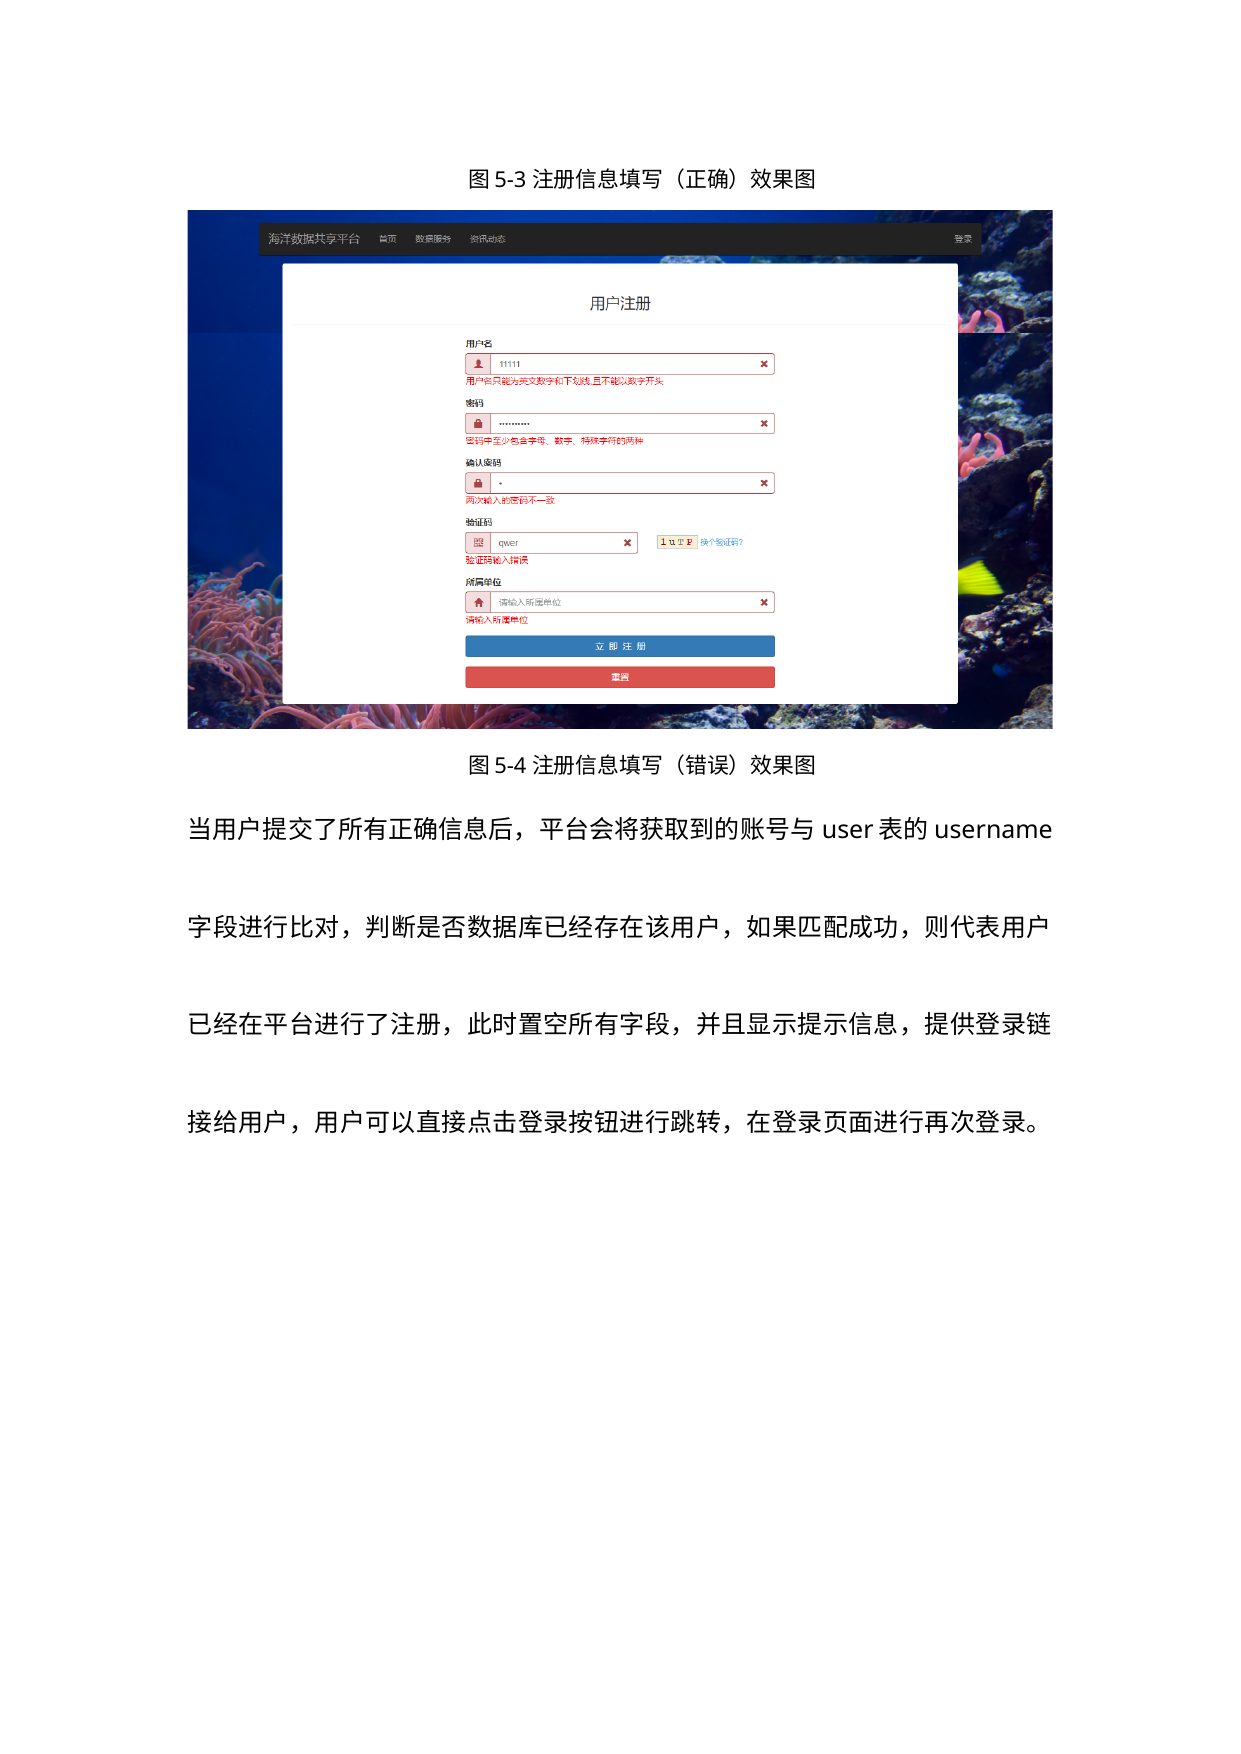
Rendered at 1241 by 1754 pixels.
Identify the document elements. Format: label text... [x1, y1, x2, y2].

text 图5-4 注册信息填写（错误）效果图 [187, 747, 1053, 780]
picture [187, 210, 1053, 729]
text 图5-3 注册信息填写（正确）效果图 [187, 162, 1053, 194]
text 当用户提交了所有正确信息后，平台会将获取到的账号与user表的username字段进行比对，判断是否数据库已经存在该用户，如果匹配成功，则代表用户已经在平台进行了注册，此时置空所有字段，并且显示提示信息，提供登录链接给用户，用户可以直接点击登录按钮进行跳转，在登录页面进行再次登录。 [187, 796, 1053, 1153]
